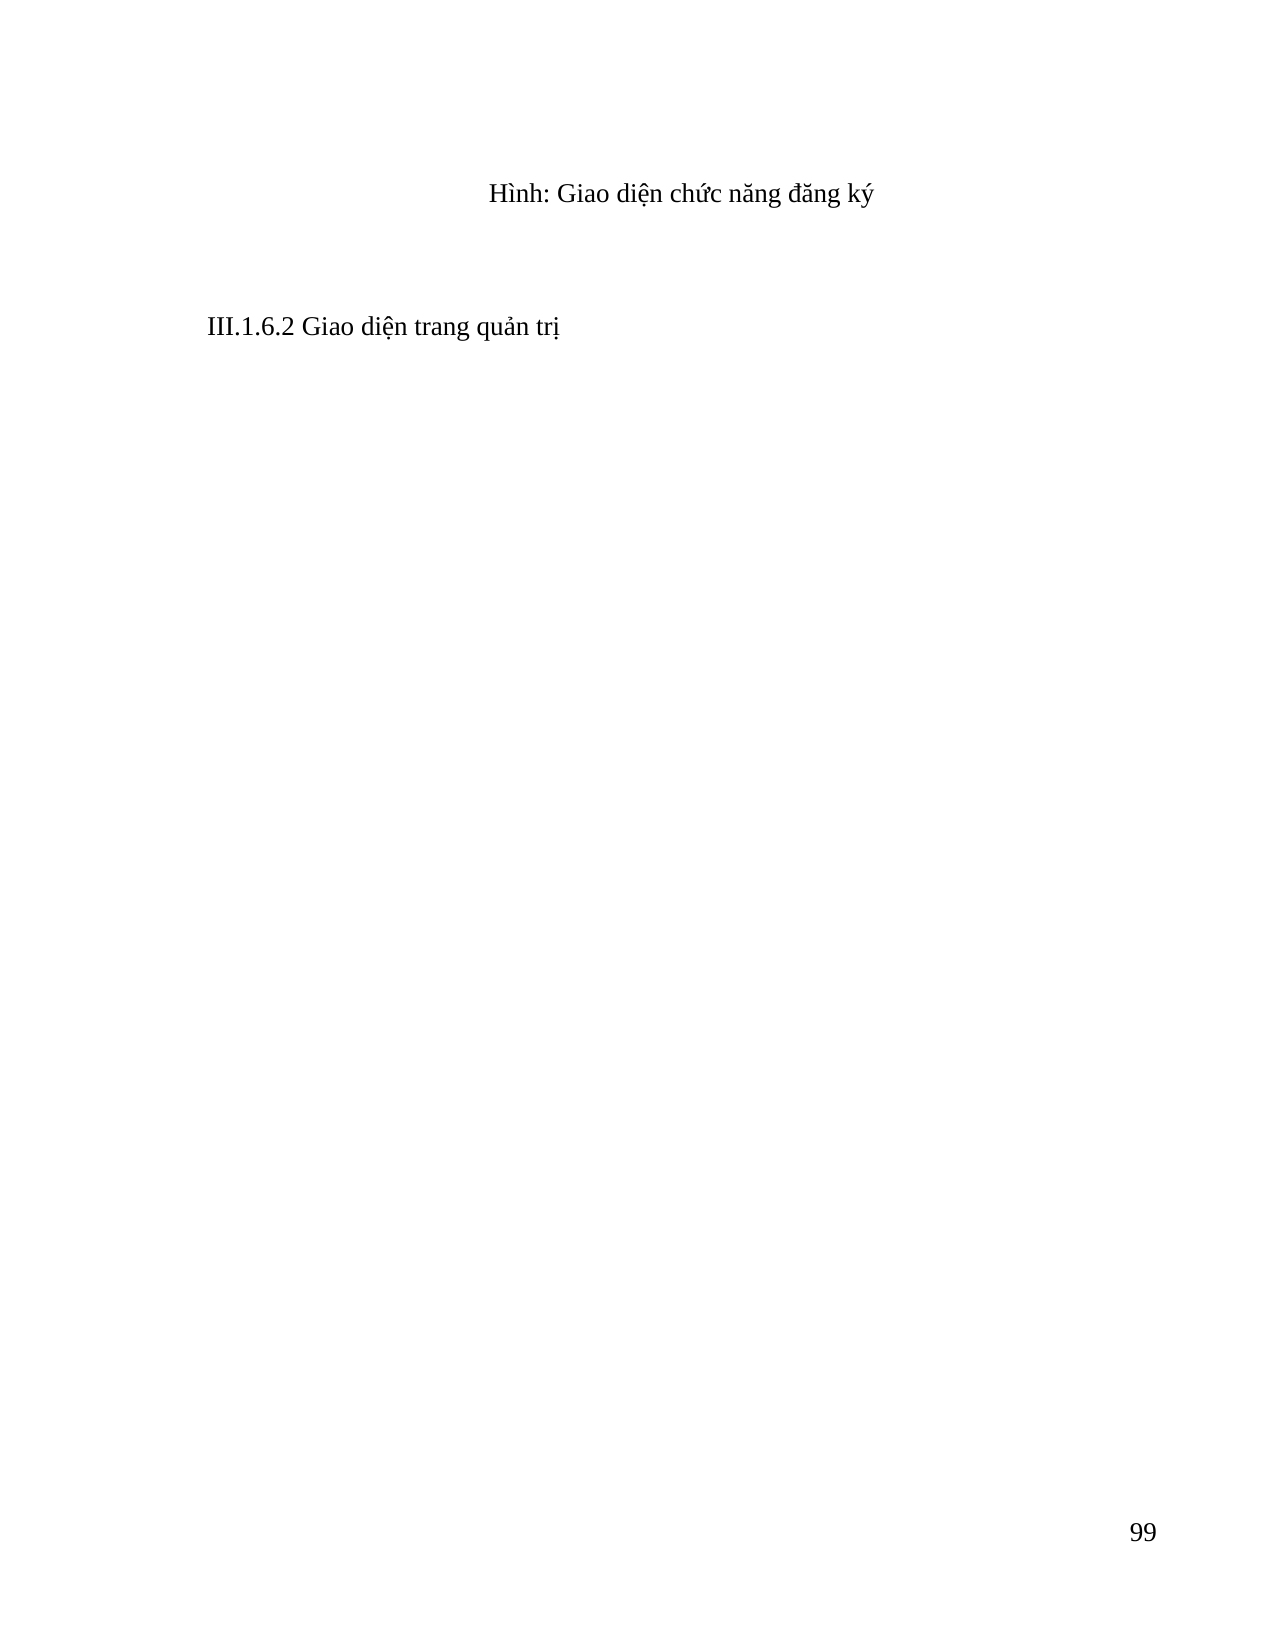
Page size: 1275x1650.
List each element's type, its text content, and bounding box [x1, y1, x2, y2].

subtitle Hình: Giao diện chức năng đăng ký [207, 177, 1156, 208]
text III.1.6.2 Giao diện trang quản trị [207, 310, 1156, 341]
